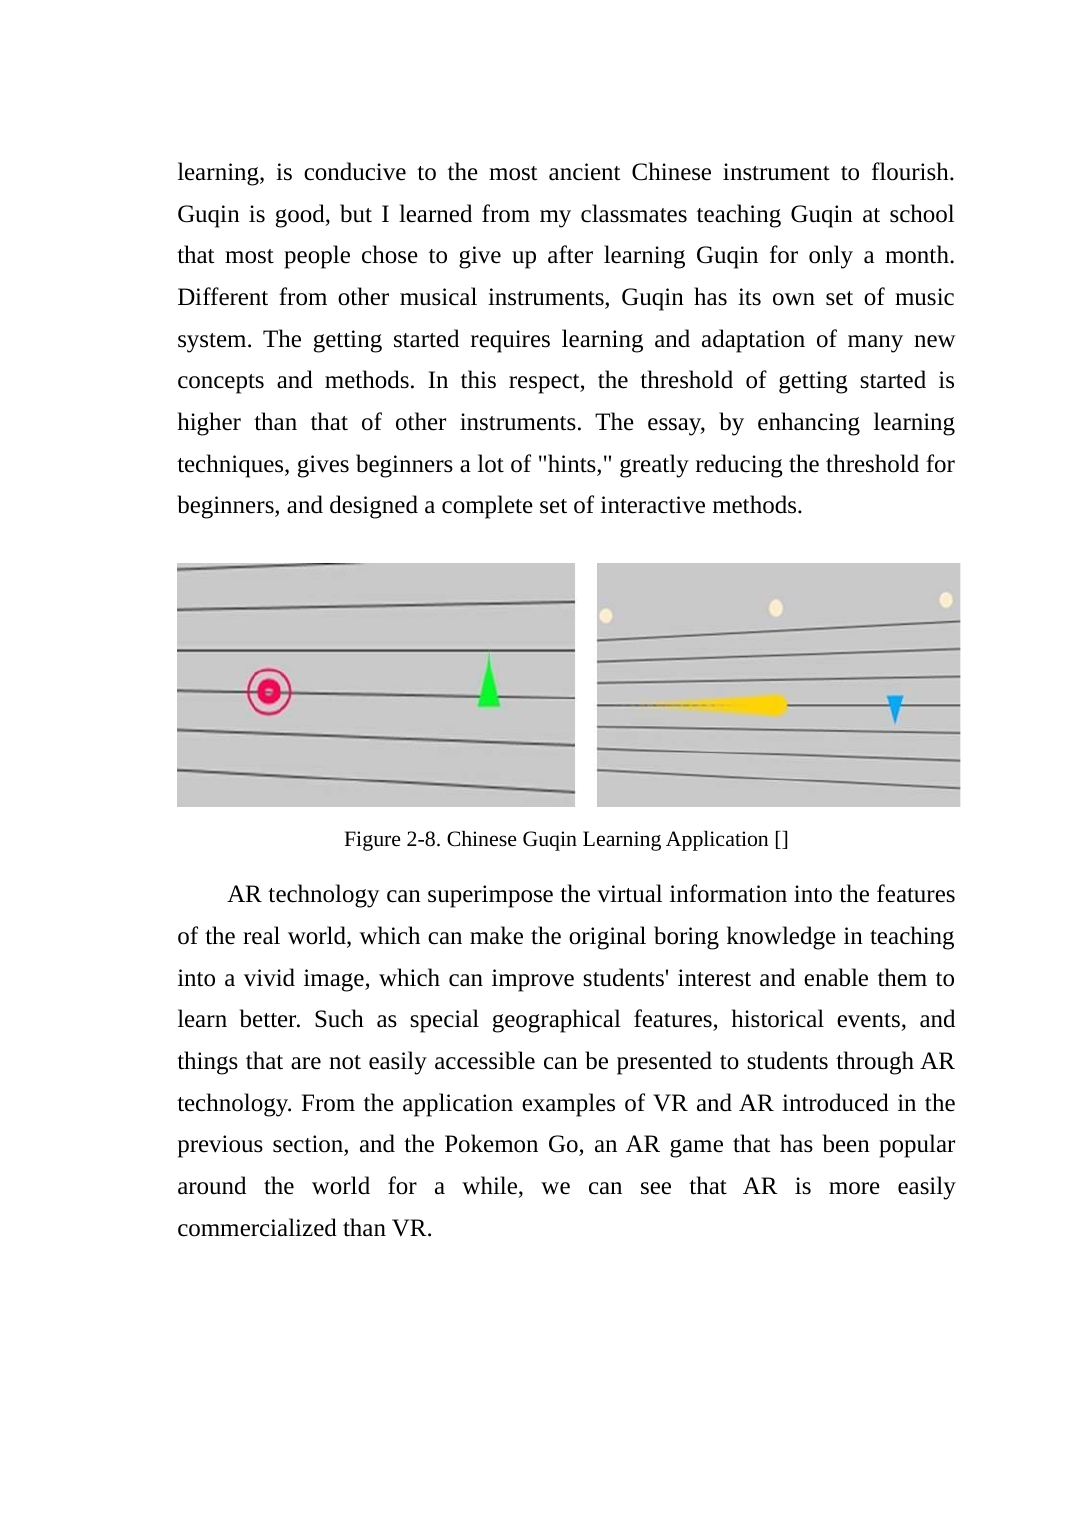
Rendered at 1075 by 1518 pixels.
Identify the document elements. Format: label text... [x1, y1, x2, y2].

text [177, 147, 956, 522]
text Figure 2-8. Chinese Guqin Learning Application [] [177, 826, 956, 851]
picture [177, 563, 961, 807]
text AR technology can superimpose the virtual information into the features of the real world, which can make the original boring knowledge in teaching into a vivid image, which can improve students' interest and enable them to learn better. Such as special geographical features, historical events, and things that are not easily accessible can be presented to students through AR technology. From the application examples of VR and AR introduced in the previous section, and the Pokemon Go, an AR game that has been popular around the world for a while, we can see that AR is more easily commercialized than VR. [177, 869, 956, 1244]
